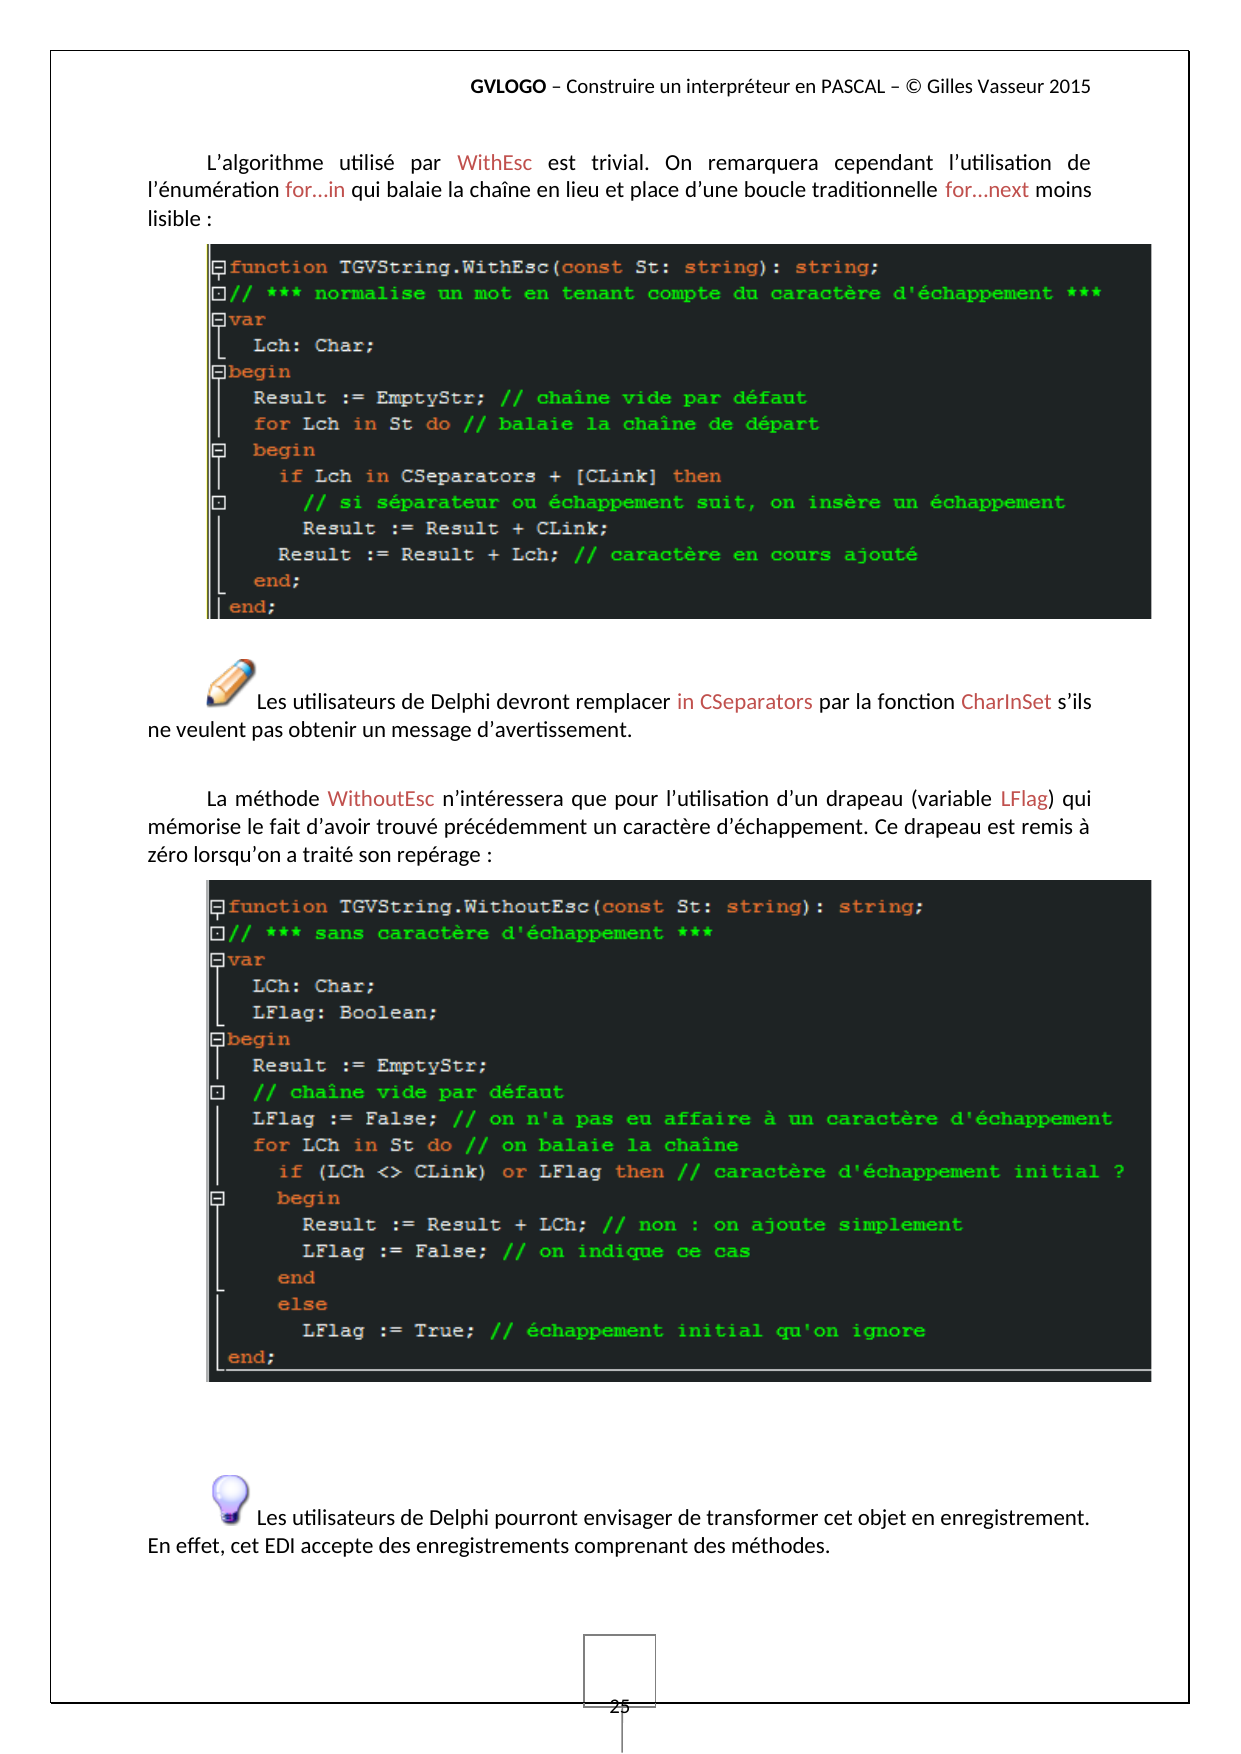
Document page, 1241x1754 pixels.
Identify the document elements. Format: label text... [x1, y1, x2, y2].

picture [206, 1475, 257, 1526]
text L’algorithme utilisé par WithEsc est trivial. On remarquera cependant l’utilisation de l’énumération for…in qui balaie la chaîne en lieu et place d’une boucle traditionnelle for…next moins lisible : [147, 148, 1092, 232]
picture [206, 244, 1152, 619]
picture [206, 659, 257, 710]
text Les utilisateurs de Delphi devront remplacer in CSeparators par la fonction CharInSet s’ils ne veulent pas obtenir un message d’avertissement. [147, 659, 1092, 743]
picture [206, 880, 1152, 1382]
text Les utilisateurs de Delphi pourront envisager de transformer cet objet en enregistrement. En effet, cet EDI accepte des enregistrements comprenant des méthodes. [147, 1475, 1092, 1559]
text La méthode WithoutEsc n’intéressera que pour l’utilisation d’un drapeau (variable LFlag) qui mémorise le fait d’avoir trouvé précédemment un caractère d’échappement. Ce drapeau est remis à zéro lorsqu’on a traité son repérage : [147, 784, 1092, 868]
